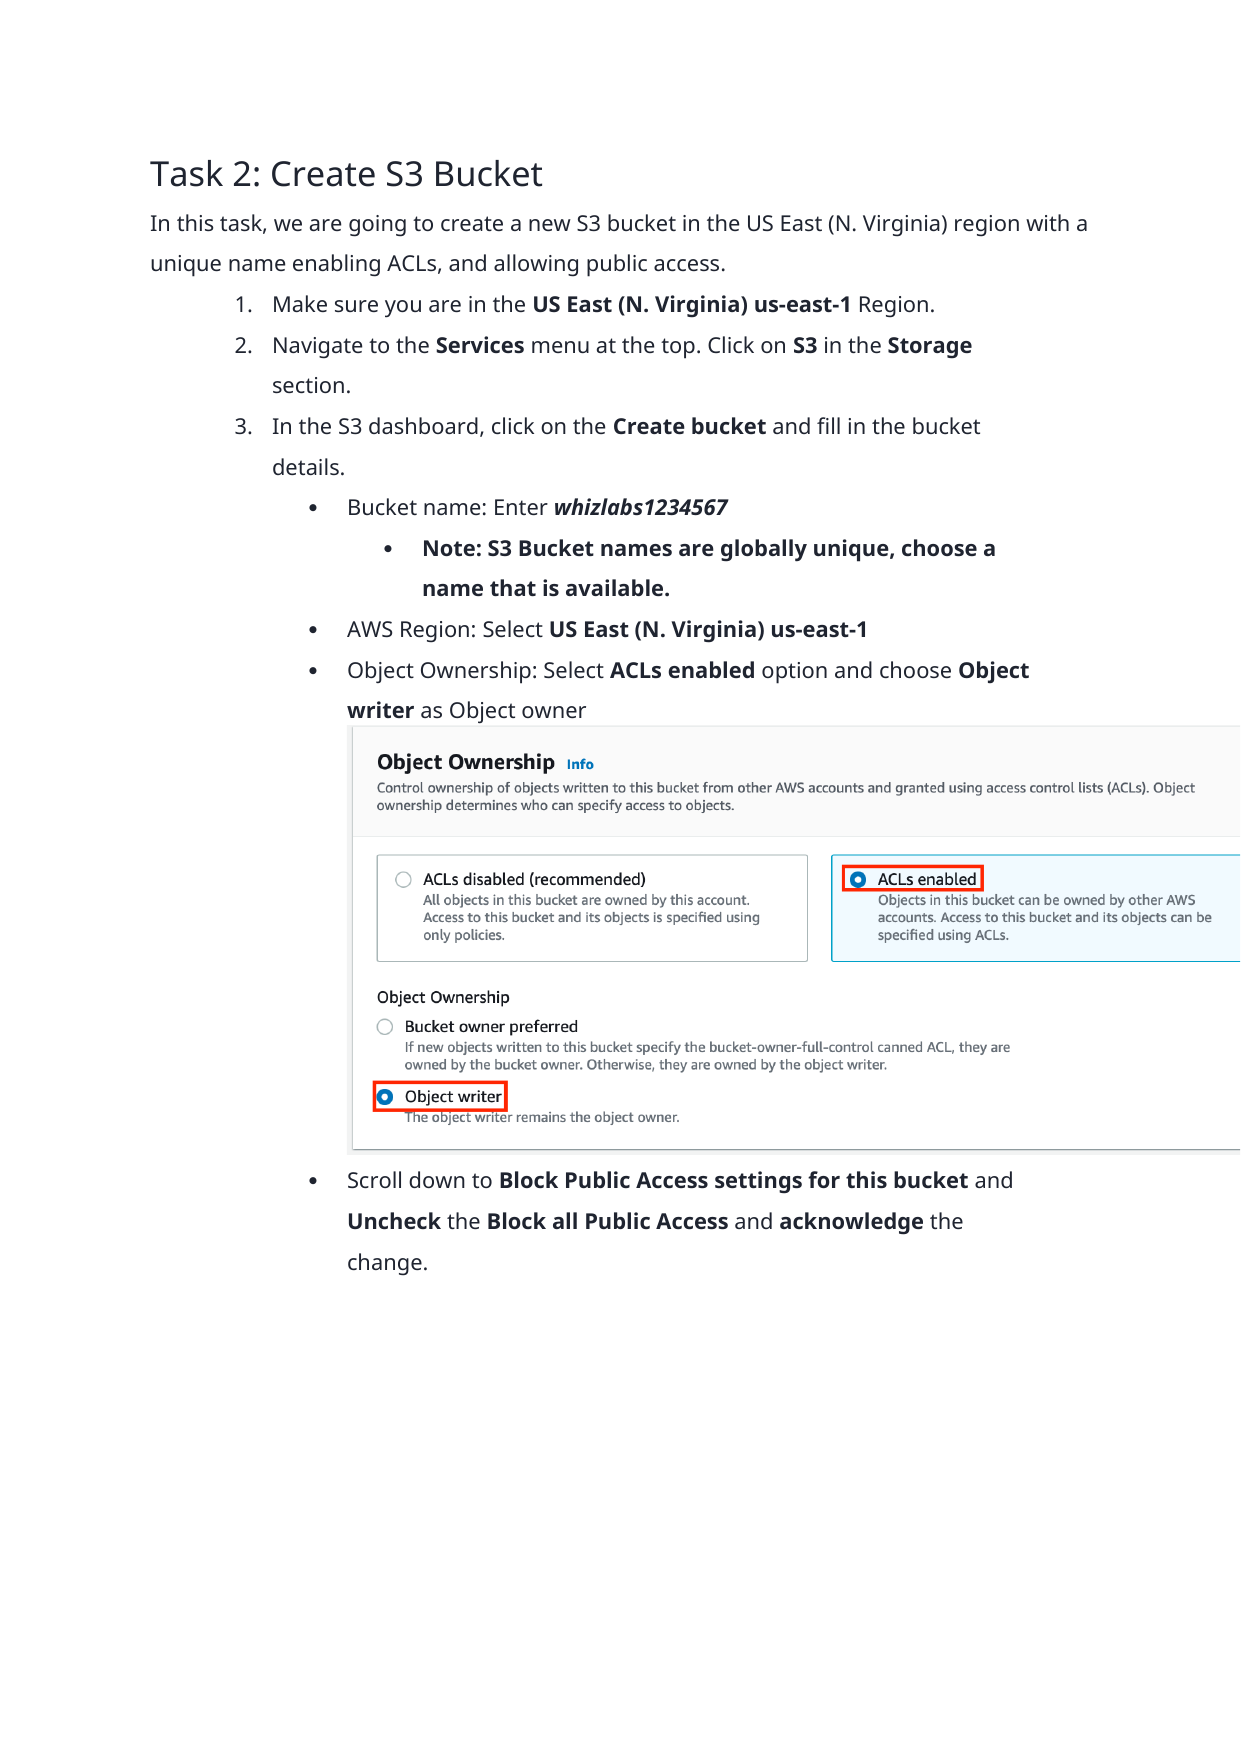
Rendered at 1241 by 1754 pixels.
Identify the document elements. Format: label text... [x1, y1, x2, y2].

list AWS Region: Select US East (N. Virginia) us-east-1 [309, 603, 1043, 644]
list Bucket name: Enter whizlabs1234567 [309, 481, 1043, 522]
list Scroll down to Block Public Access settings for this bucket and Uncheck the Block all Public Access and acknowledge the change. [309, 1154, 1043, 1276]
list Object Ownership: Select ACLs enabled option and choose Object writer as Object owner [309, 644, 1043, 725]
list In the S3 dashboard, click on the Create bucket and fill in the bucket details. [234, 400, 1043, 481]
picture [346, 725, 1241, 1155]
text In this task, we are going to create a new S3 bucket in the US East (N. Virginia) region with a unique name enabling ACLs, and allowing public access. [150, 197, 1090, 278]
list Note: S3 Bucket names are globally unique, choose a name that is available. [384, 522, 1043, 603]
text Task 2: Create S3 Bucket [150, 150, 1090, 197]
list Make sure you are in the US East (N. Virginia) us-east-1 Region. [234, 278, 1043, 319]
list Navigate to the Services menu at the top. Click on S3 in the Storage section. [234, 319, 1043, 400]
